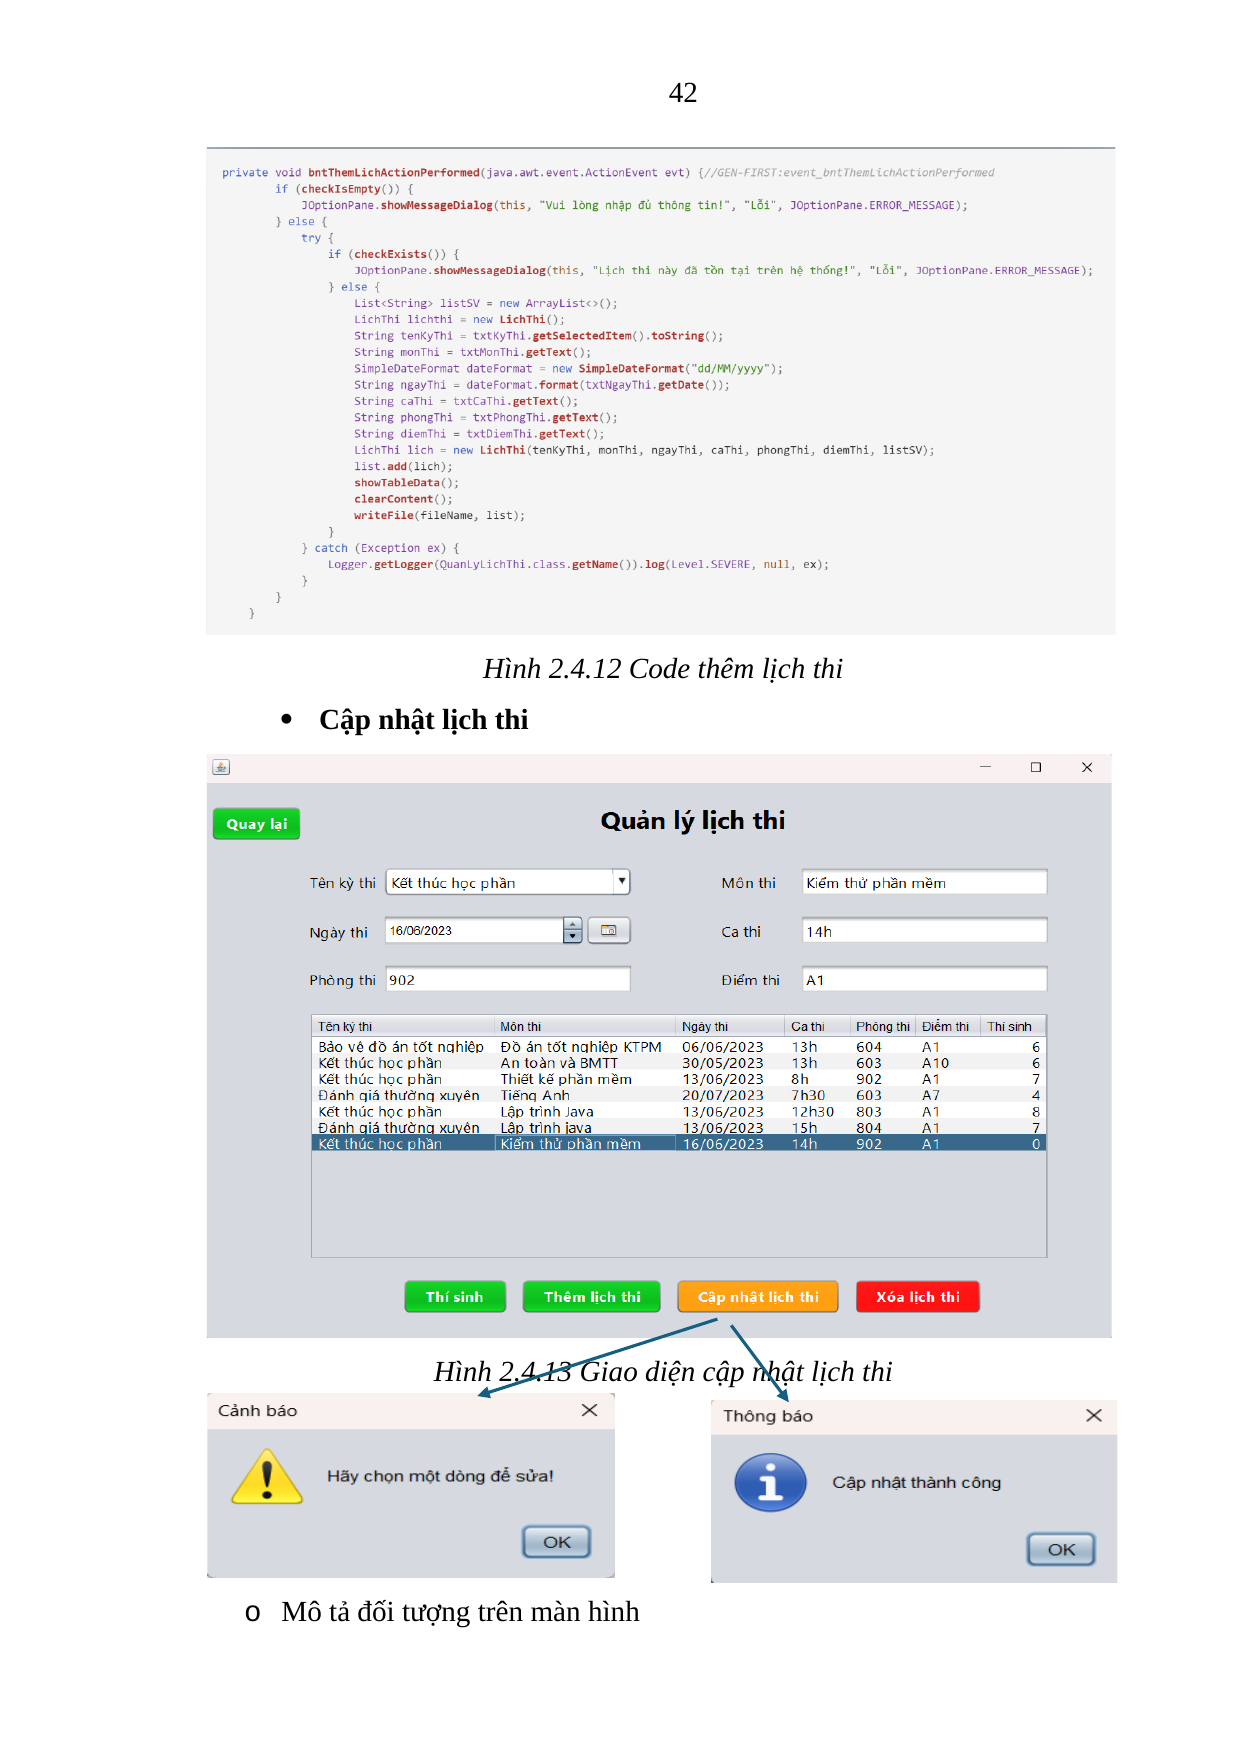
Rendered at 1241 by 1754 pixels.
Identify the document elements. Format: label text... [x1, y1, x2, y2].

picture [711, 1400, 1118, 1583]
picture [206, 147, 1116, 635]
picture [207, 1393, 615, 1578]
list Cập nhật lịch thi [281, 702, 1122, 736]
picture [206, 754, 1112, 1338]
